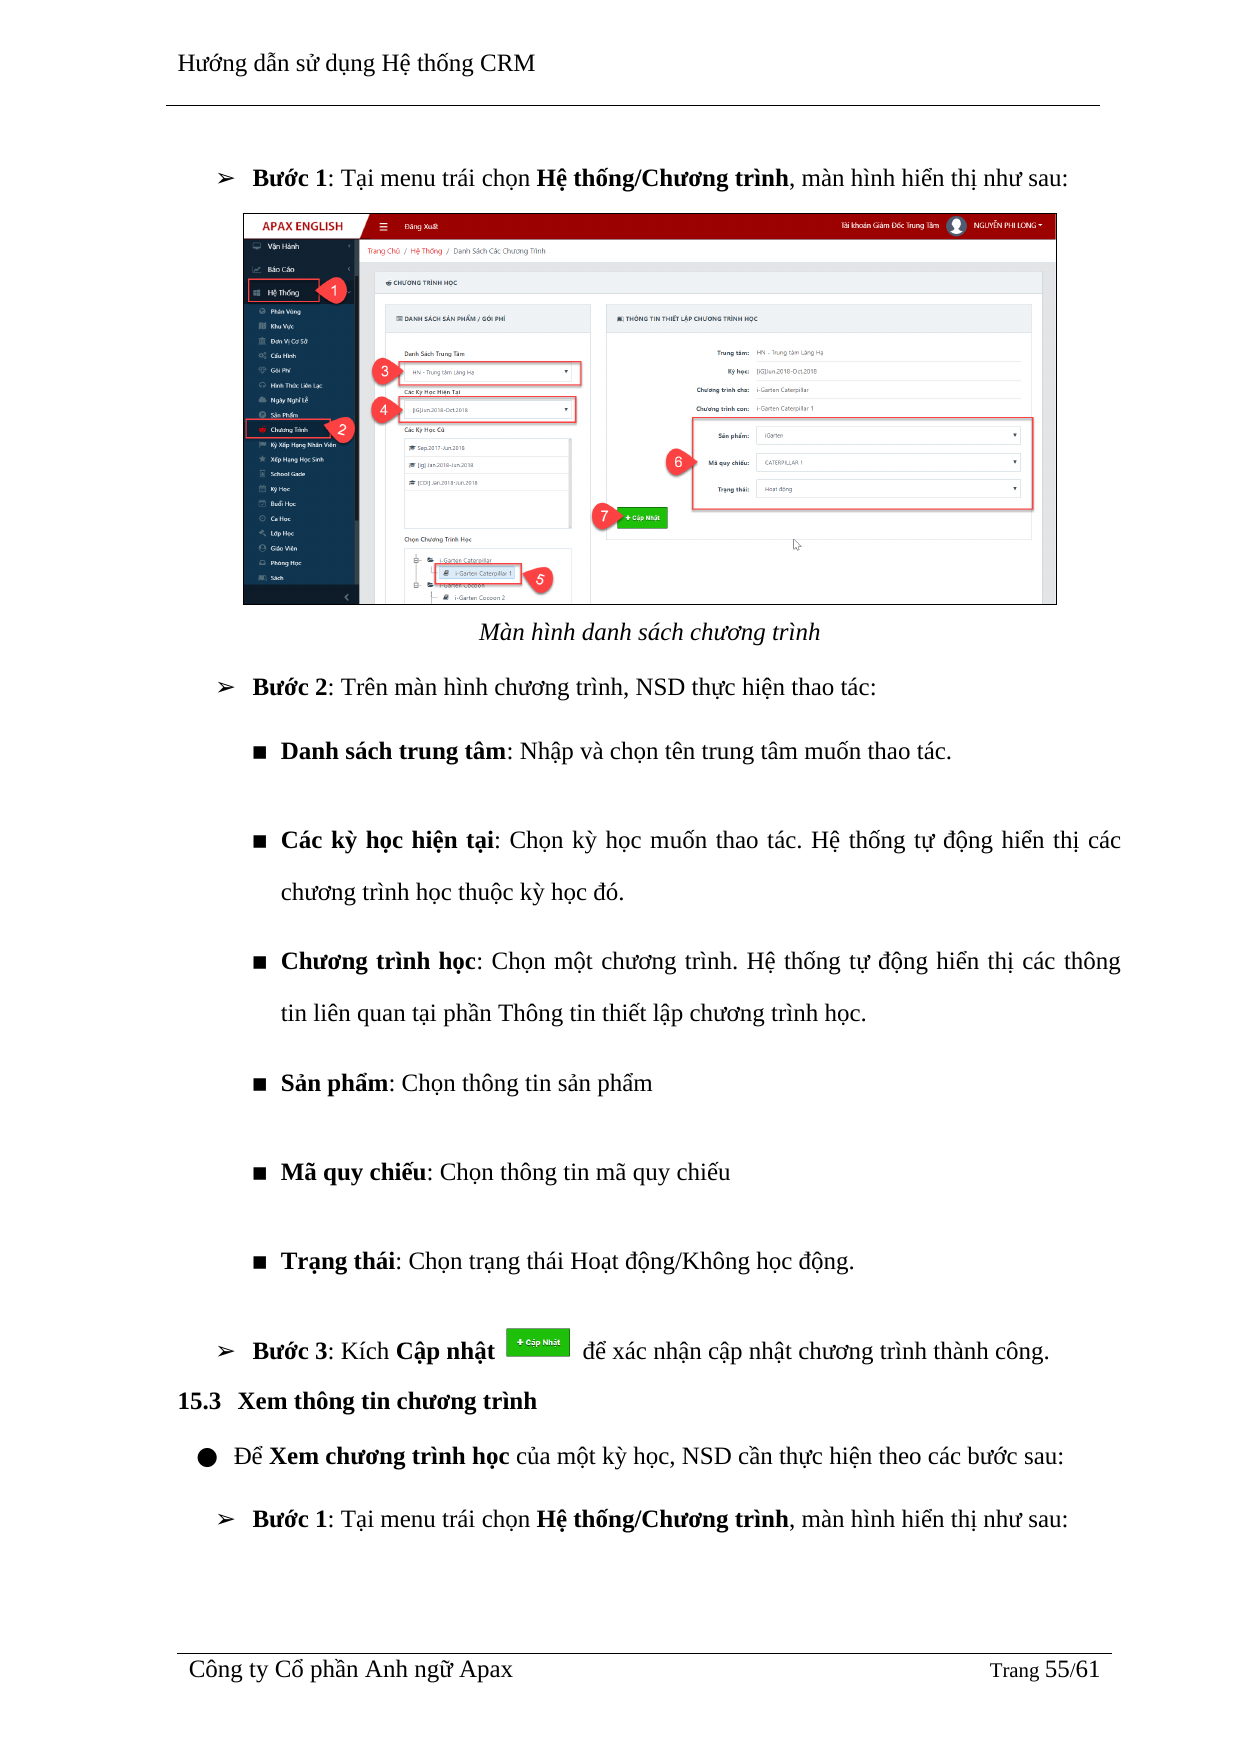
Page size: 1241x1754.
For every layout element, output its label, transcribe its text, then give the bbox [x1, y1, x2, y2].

list Mã quy chiếu: Chọn thông tin mã quy chiếu [251, 1143, 1122, 1195]
list Bước 3: Kích Cập nhật để xác nhận cập nhật chương trình thành công. [215, 1322, 1122, 1373]
list Sản phẩm: Chọn thông tin sản phẩm [251, 1054, 1122, 1105]
list Các kỳ học hiện tại: Chọn kỳ học muốn thao tác. Hệ thống tự động hiển thị các chương trình học thuộc kỳ học đó. [251, 812, 1122, 906]
list Bước 1: Tại menu trái chọn Hệ thống/Chương trình, màn hình hiển thị như sau: [215, 1491, 1122, 1542]
list Bước 1: Tại menu trái chọn Hệ thống/Chương trình, màn hình hiển thị như sau: [215, 149, 1122, 200]
subtitle Xem thông tin chương trình [177, 1386, 1122, 1415]
list Trạng thái: Chọn trạng thái Hoạt động/Không học động. [251, 1233, 1122, 1284]
picture [501, 1325, 577, 1360]
list Bước 2: Trên màn hình chương trình, NSD thực hiện thao tác: [215, 658, 1122, 710]
list Danh sách trung tâm: Nhập và chọn tên trung tâm muốn thao tác. [251, 722, 1122, 773]
list Để Xem chương trình học của một kỳ học, NSD cần thực hiện theo các bước sau: [196, 1427, 1122, 1478]
text Màn hình danh sách chương trình [177, 617, 1122, 646]
list Chương trình học: Chọn một chương trình. Hệ thống tự động hiển thị các thông tin liên quan tại phần Thông tin thiết lập chương trình học. [251, 933, 1122, 1027]
picture [244, 214, 1056, 604]
